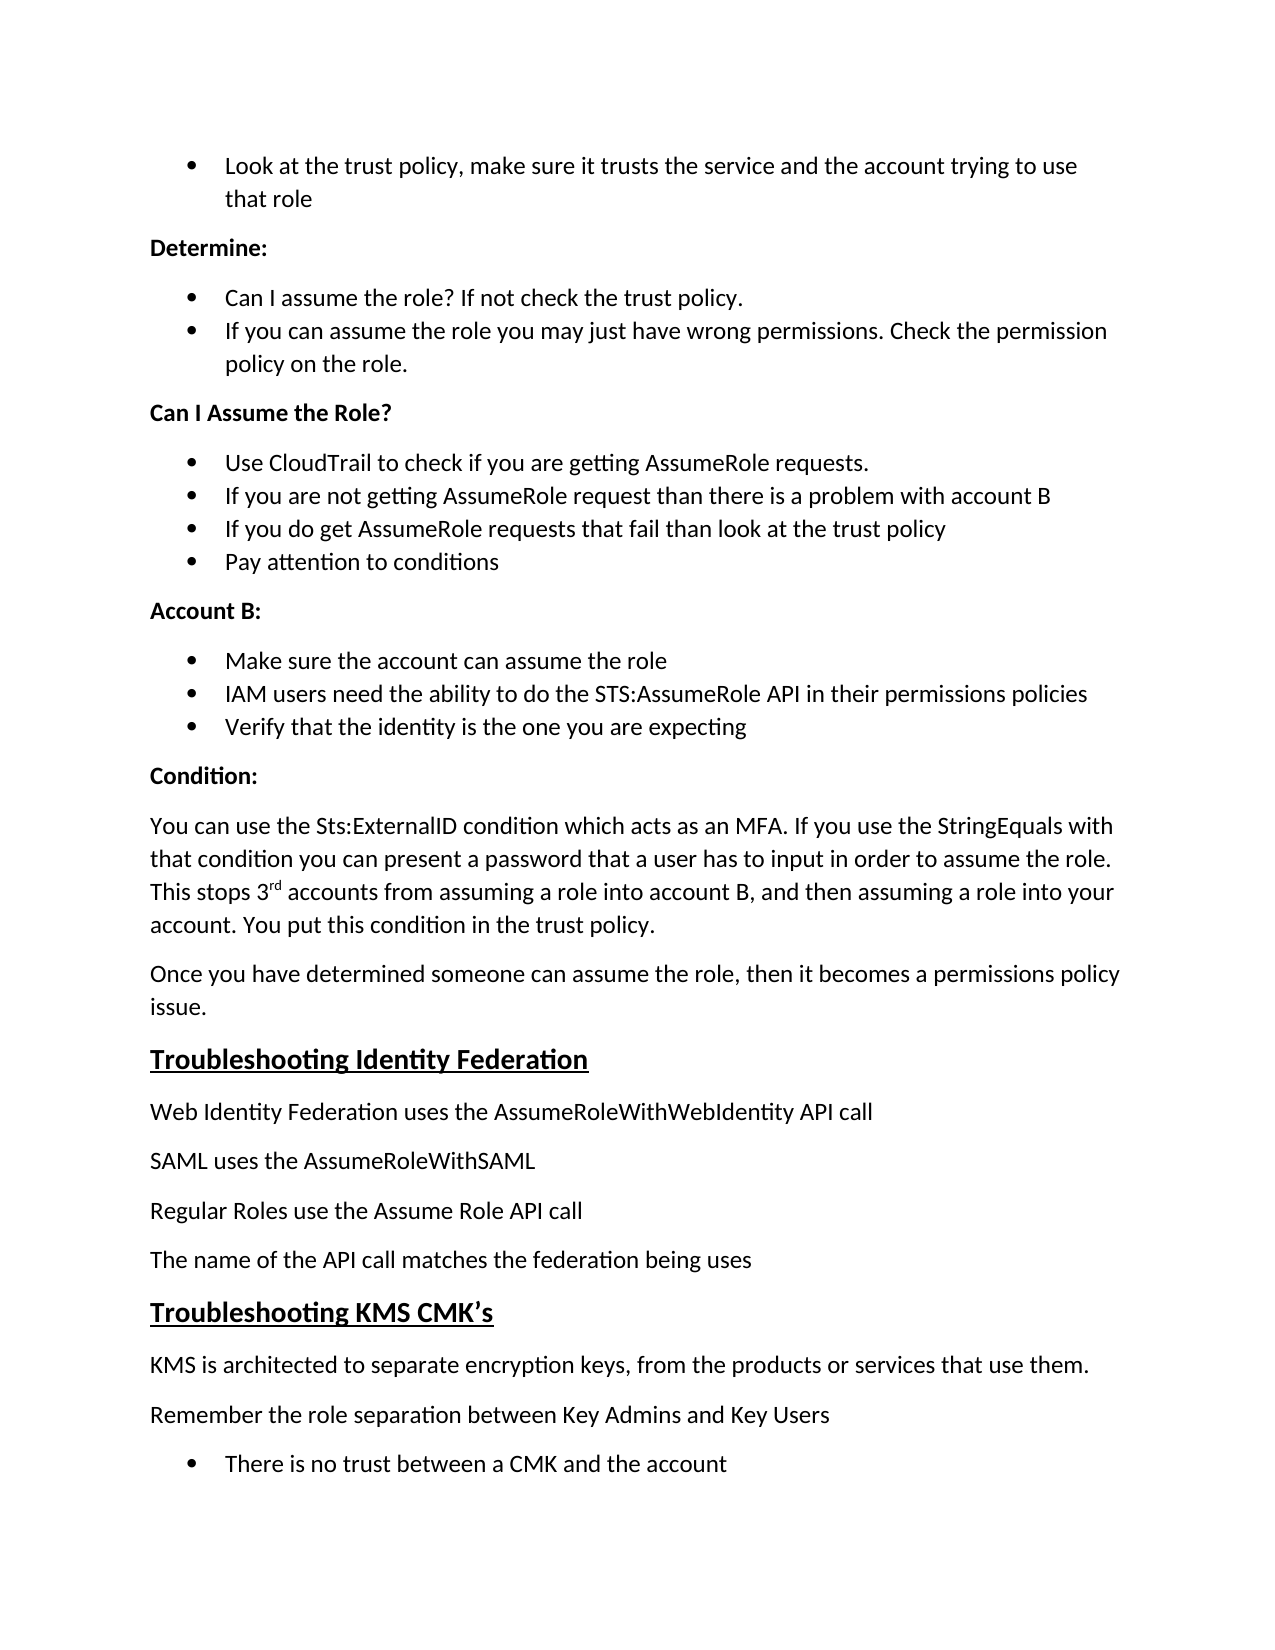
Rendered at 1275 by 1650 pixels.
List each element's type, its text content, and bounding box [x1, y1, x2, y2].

list Use CloudTrail to check if you are getting AssumeRole requests. [187, 447, 1125, 478]
text Web Identity Federation uses the AssumeRoleWithWebIdentity API call [150, 1096, 1125, 1126]
text Remember the role separation between Key Admins and Key Users [150, 1399, 1125, 1429]
text Can I Assume the Role? [150, 397, 1125, 428]
list If you can assume the role you may just have wrong permissions. Check the permission policy on the role. [187, 315, 1125, 378]
text Condition: [150, 760, 1125, 791]
text Troubleshooting Identity Federation [150, 1041, 1125, 1076]
list There is no trust between a CMK and the account [187, 1448, 1125, 1479]
text Regular Roles use the Assume Role API call [150, 1195, 1125, 1226]
text You can use the Sts:ExternalID condition which acts as an MFA. If you use the StringEquals with that condition you can present a password that a user has to input in order to assume the role. This stops 3rd accounts from assuming a role into account B, and then assuming a role into your account. You put this condition in the trust policy. [150, 810, 1125, 939]
list If you are not getting AssumeRole request than there is a problem with account B [187, 480, 1125, 511]
list Verify that the identity is the one you are expecting [187, 711, 1125, 741]
list If you do get AssumeRole requests that fail than look at the trust policy [187, 513, 1125, 543]
text Account B: [150, 595, 1125, 626]
list Pay attention to conditions [187, 546, 1125, 576]
text The name of the API call matches the federation being uses [150, 1245, 1125, 1275]
list Make sure the account can assume the role [187, 645, 1125, 676]
list Can I assume the role? If not check the trust policy. [187, 282, 1125, 313]
text Once you have determined someone can assume the role, then it becomes a permissions policy issue. [150, 958, 1125, 1022]
list IAM users need the ability to do the STS:AssumeRole API in their permissions policies [187, 678, 1125, 708]
list Look at the trust policy, make sure it trusts the service and the account trying to use that role [187, 150, 1125, 213]
text SAML uses the AssumeRoleWithSAML [150, 1146, 1125, 1176]
text KMS is architected to separate encryption keys, from the products or services that use them. [150, 1349, 1125, 1380]
text Troubleshooting KMS CMK’s [150, 1294, 1125, 1330]
text Determine: [150, 232, 1125, 263]
